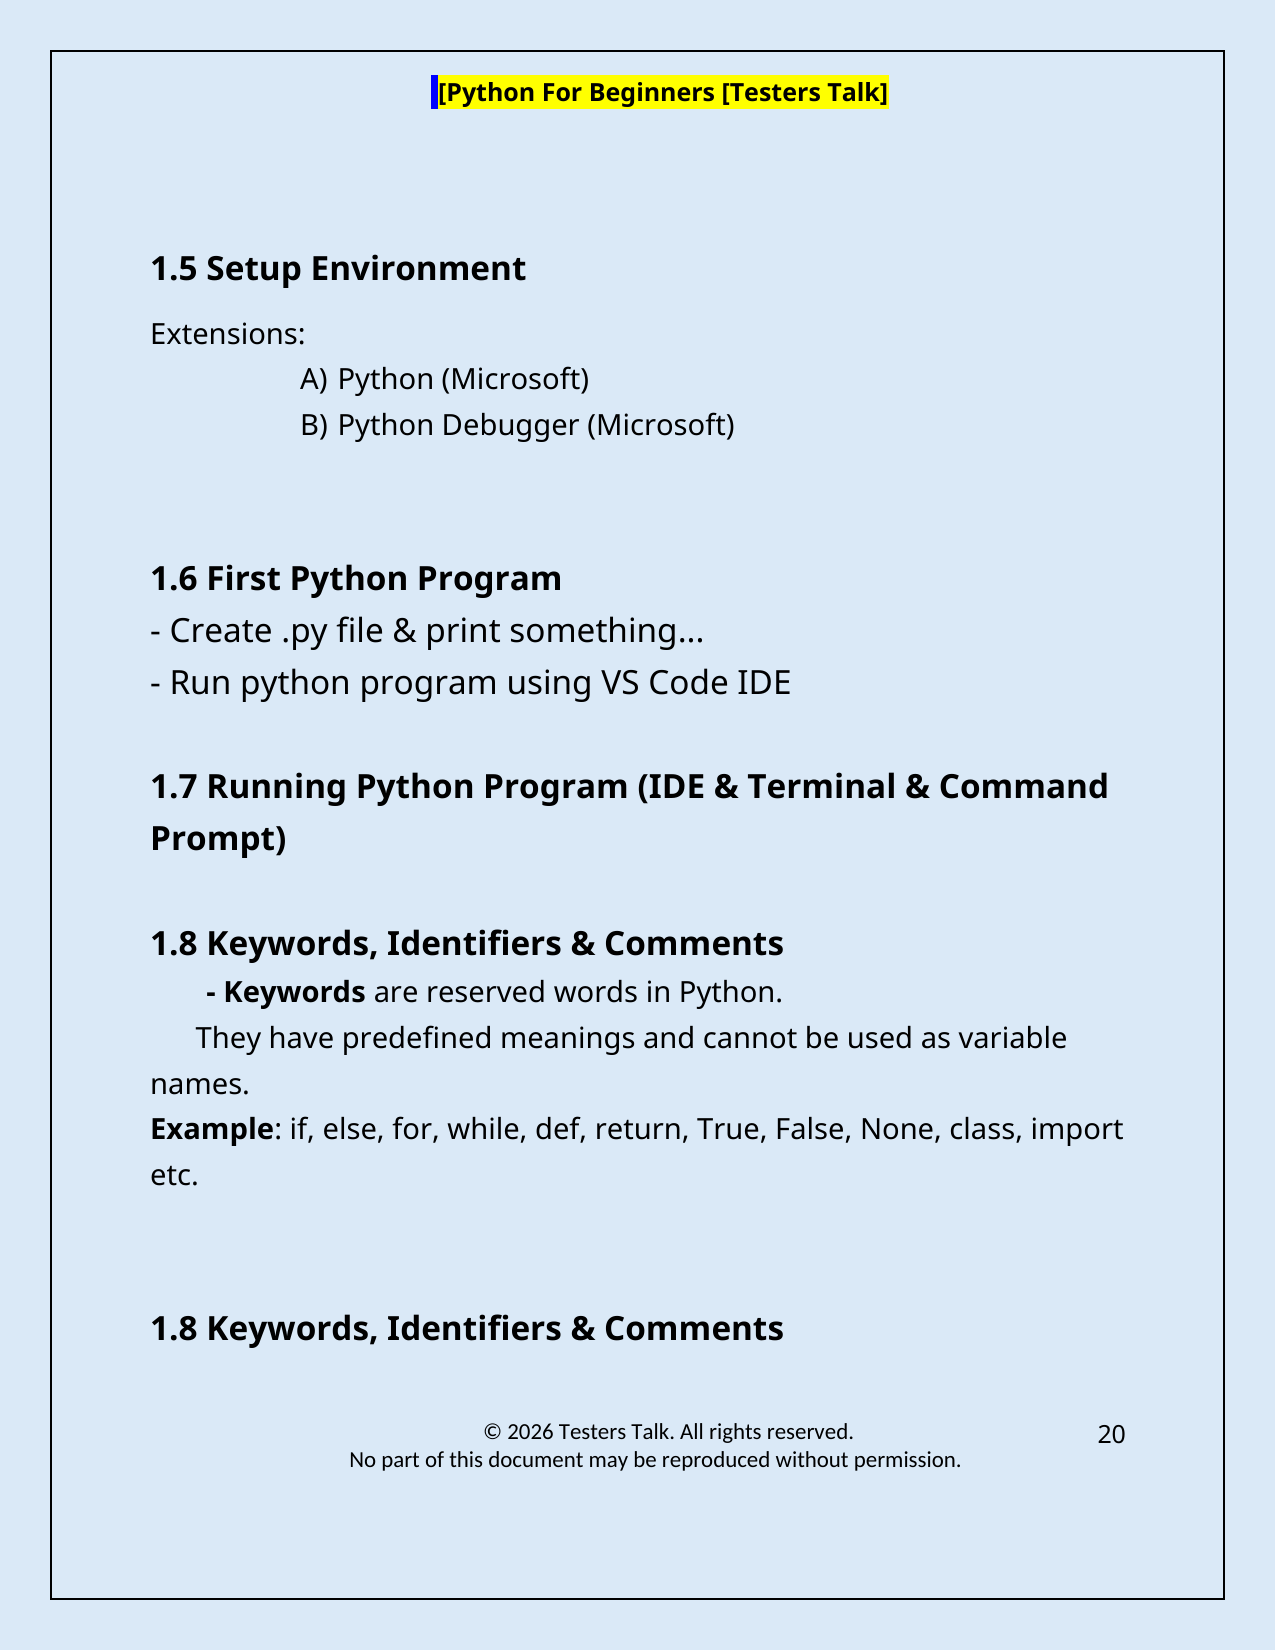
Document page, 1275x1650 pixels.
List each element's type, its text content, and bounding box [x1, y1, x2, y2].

list Python (Microsoft) [300, 359, 1125, 398]
text 1.6 First Python Program [150, 554, 1125, 600]
text - Create .py file & print something... [150, 606, 1125, 652]
text - Keywords are reserved words in Python. They have predefined meanings and cannot be used as variable names. [150, 972, 1125, 1103]
text 1.7 Running Python Program (IDE & Terminal & Command Prompt) [150, 763, 1125, 861]
text 1.5 Setup Environment [150, 245, 1125, 290]
text Extensions: [150, 313, 1125, 353]
text 1.8 Keywords, Identifiers & Comments [150, 1304, 1125, 1350]
text Example: if, else, for, while, def, return, True, False, None, class, import etc. [150, 1109, 1125, 1194]
text 1.8 Keywords, Identifiers & Comments [150, 919, 1125, 965]
list Python Debugger (Microsoft) [300, 404, 1125, 444]
text - Run python program using VS Code IDE [150, 659, 1125, 704]
